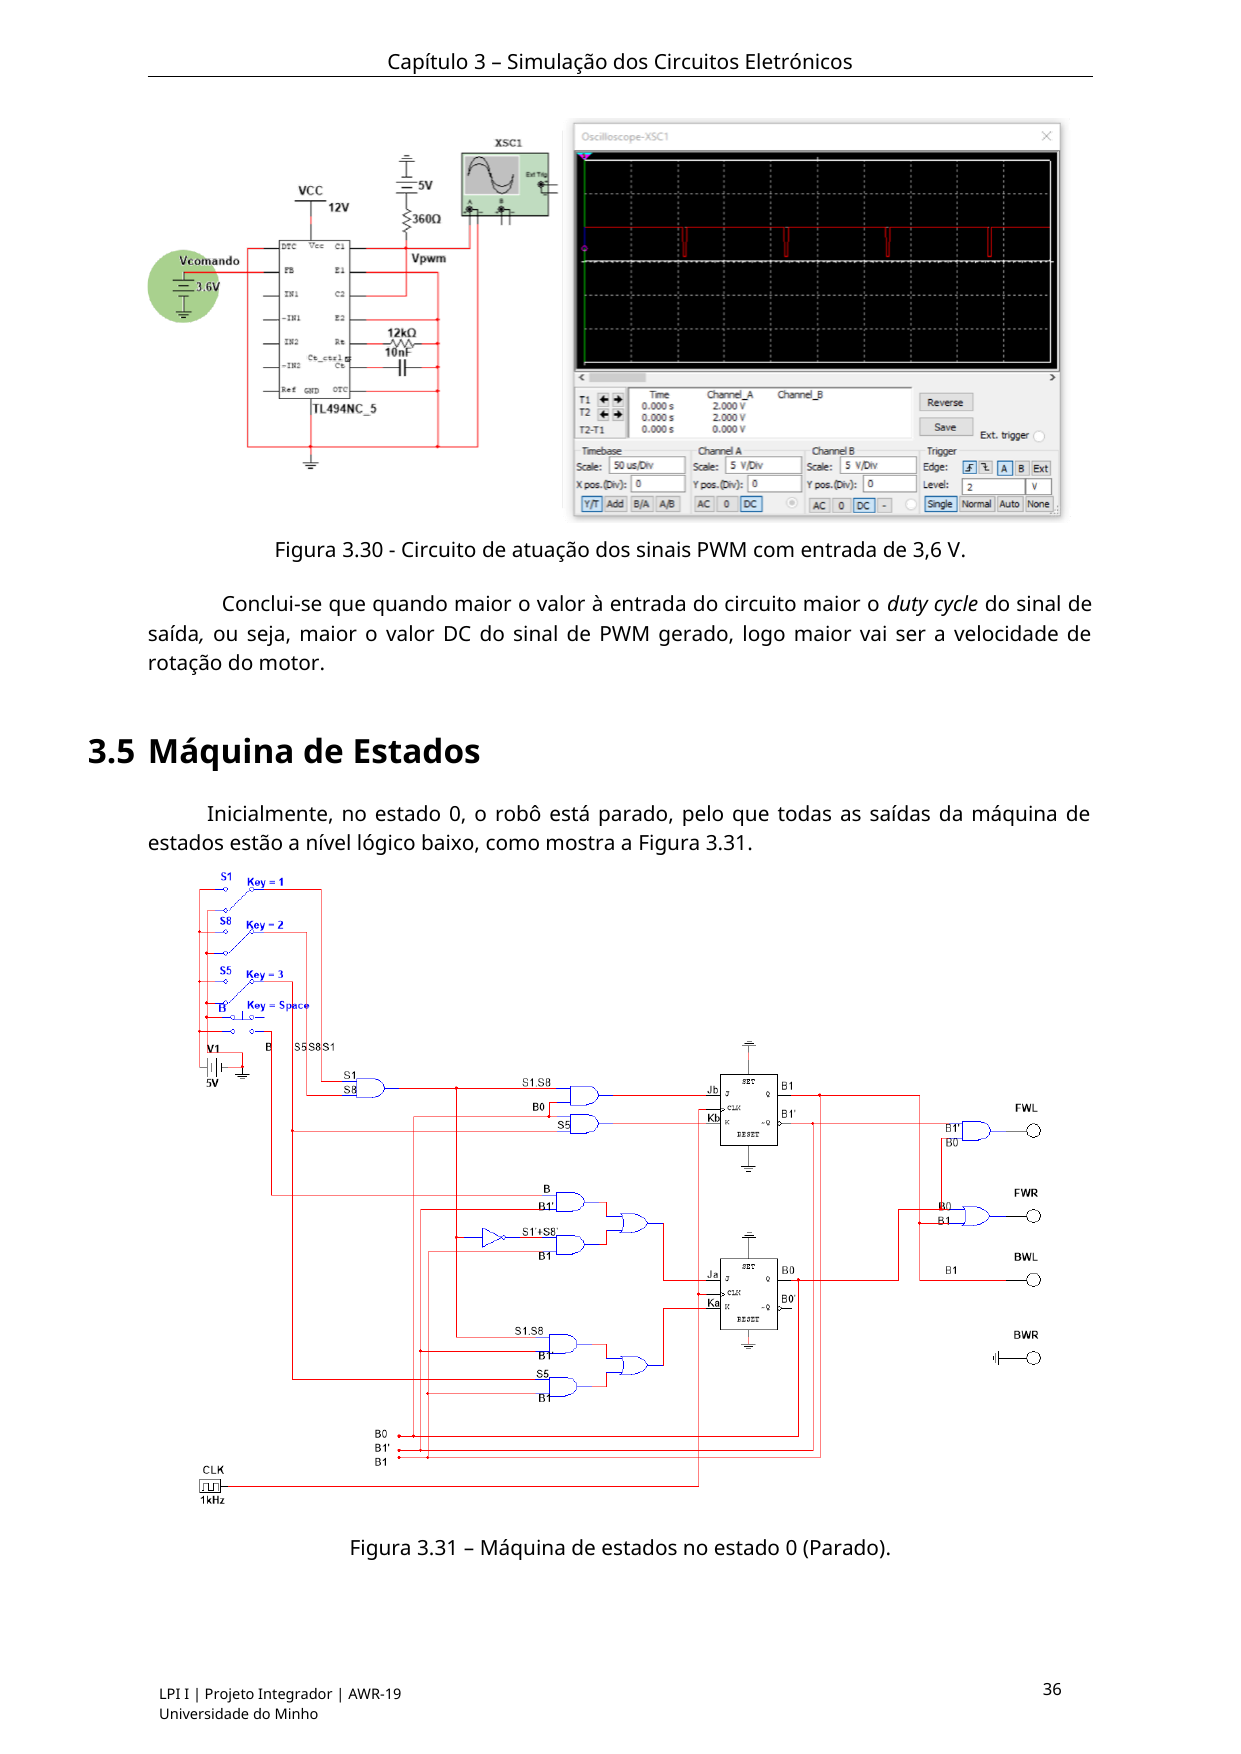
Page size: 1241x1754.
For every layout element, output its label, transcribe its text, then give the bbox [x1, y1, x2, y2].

picture [177, 858, 1063, 1521]
subtitle Máquina de Estados [88, 728, 1092, 774]
picture [147, 118, 1093, 523]
text Conclui-se que quando maior o valor à entrada do circuito maior o duty cycle do sinal de saída, ou seja, maior o valor DC do sinal de PWM gerado, logo maior vai ser a velocidade de rotação do motor. [148, 589, 1092, 677]
